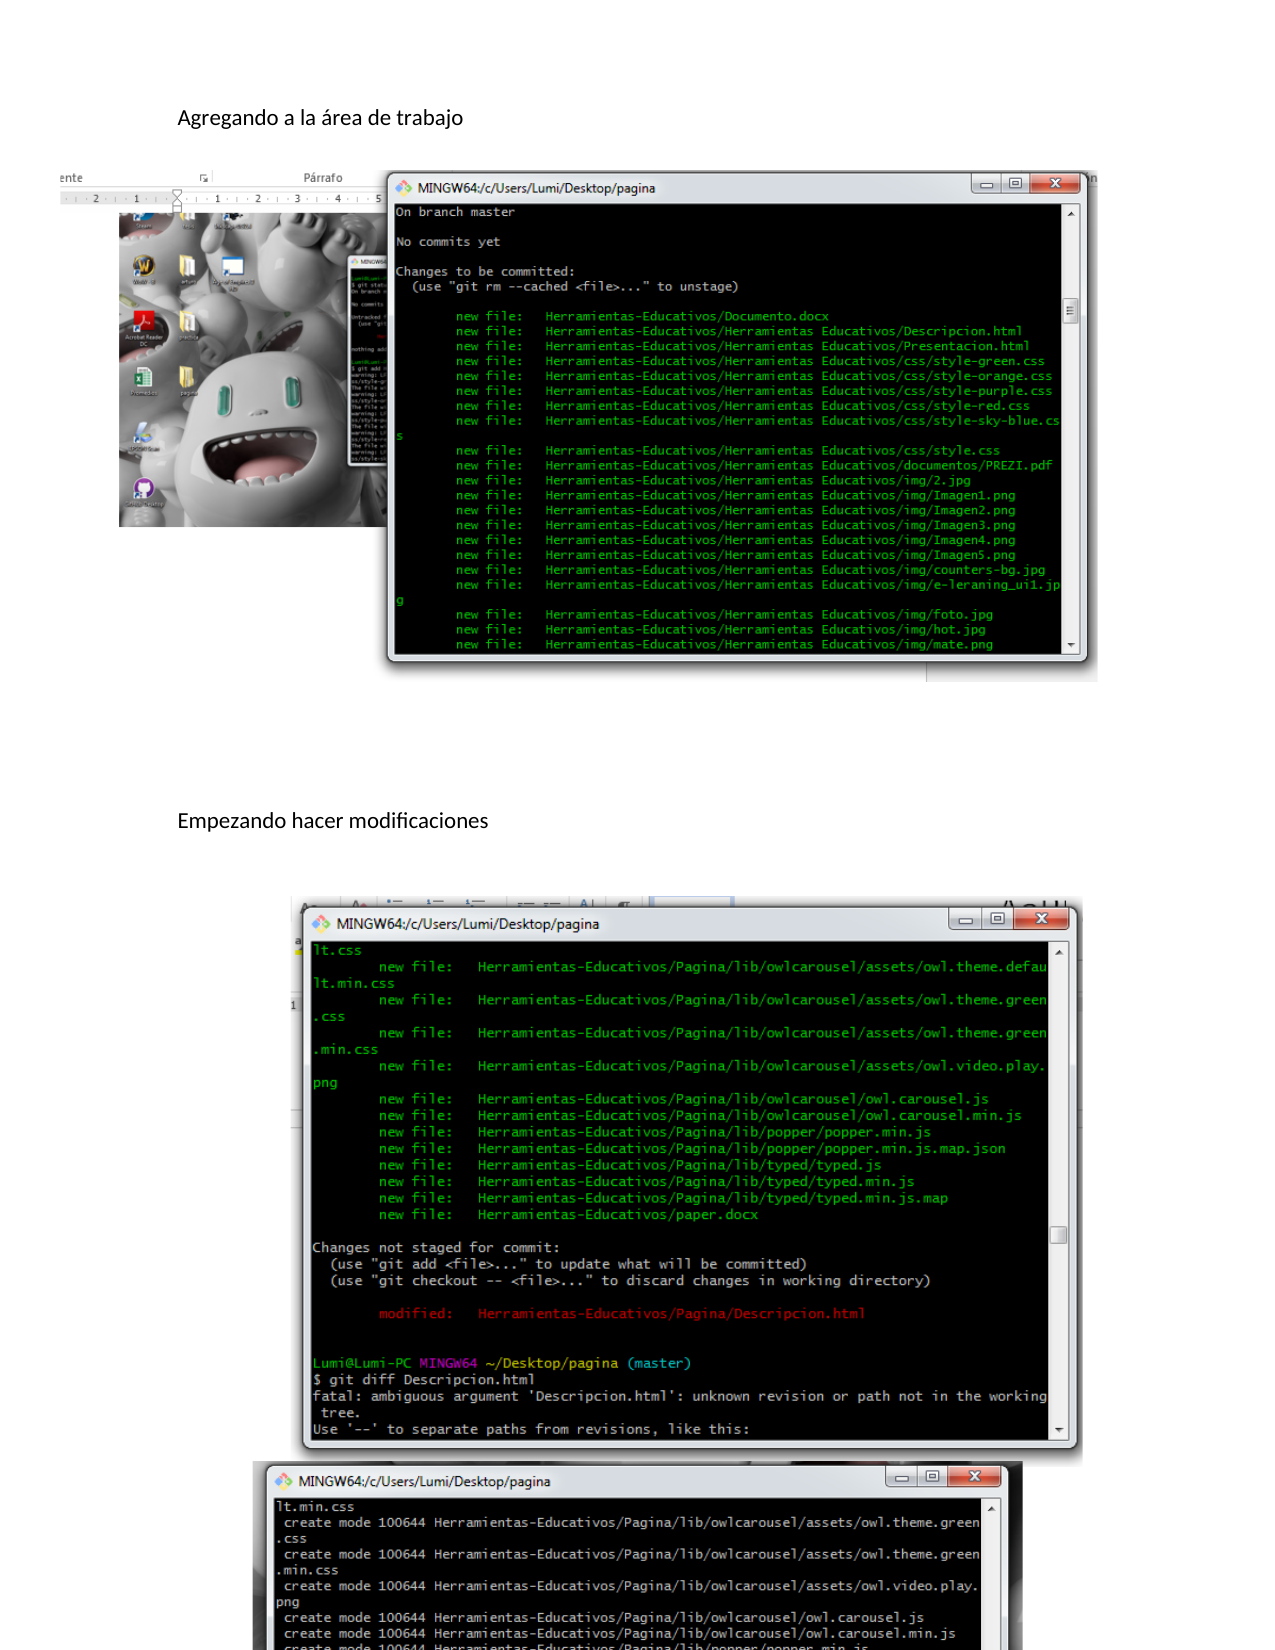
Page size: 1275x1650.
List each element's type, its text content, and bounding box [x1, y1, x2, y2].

text Empezando hacer modificaciones [177, 807, 1098, 834]
text Agregando a la área de trabajo [177, 103, 1098, 131]
picture [252, 896, 1083, 1650]
picture [60, 170, 1098, 682]
